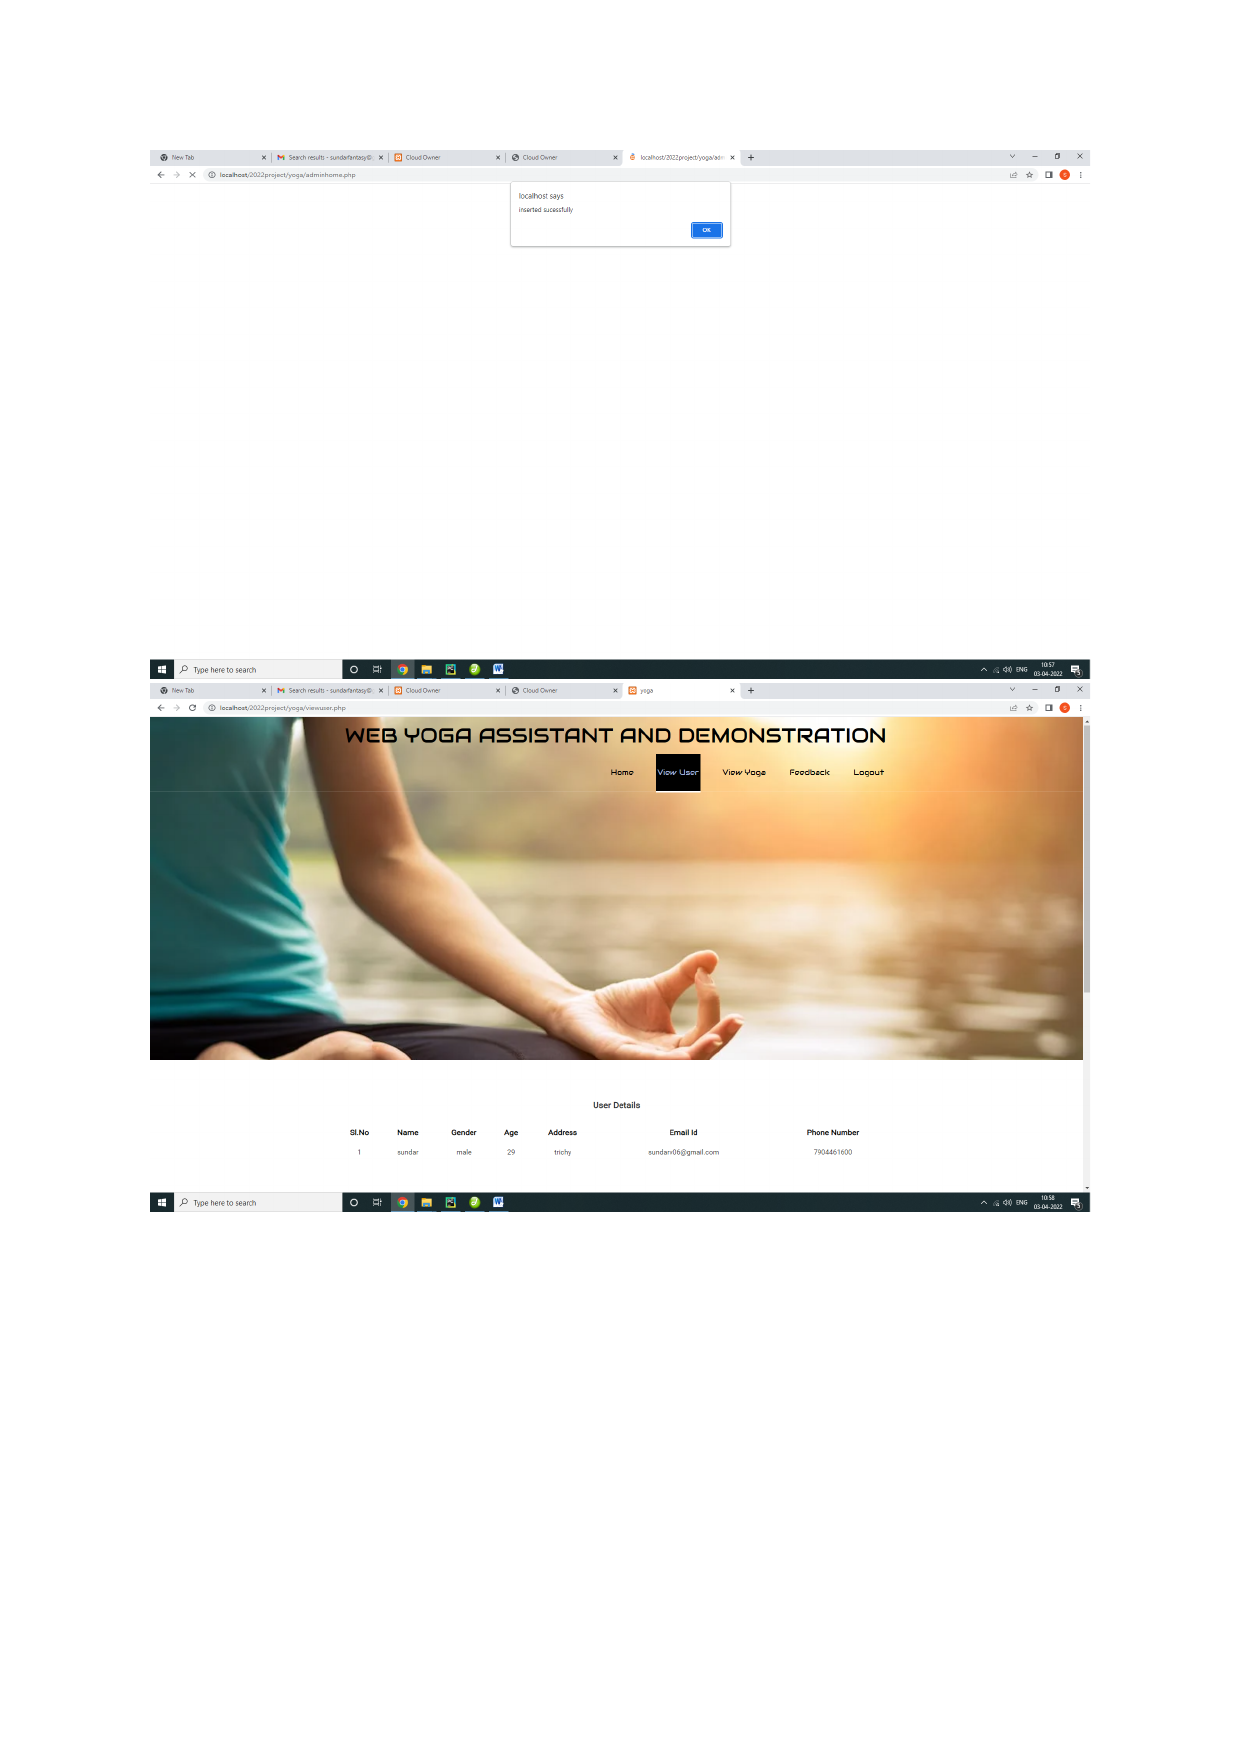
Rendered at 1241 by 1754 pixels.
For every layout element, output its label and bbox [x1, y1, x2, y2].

picture [150, 683, 1091, 1212]
picture [150, 150, 1091, 679]
